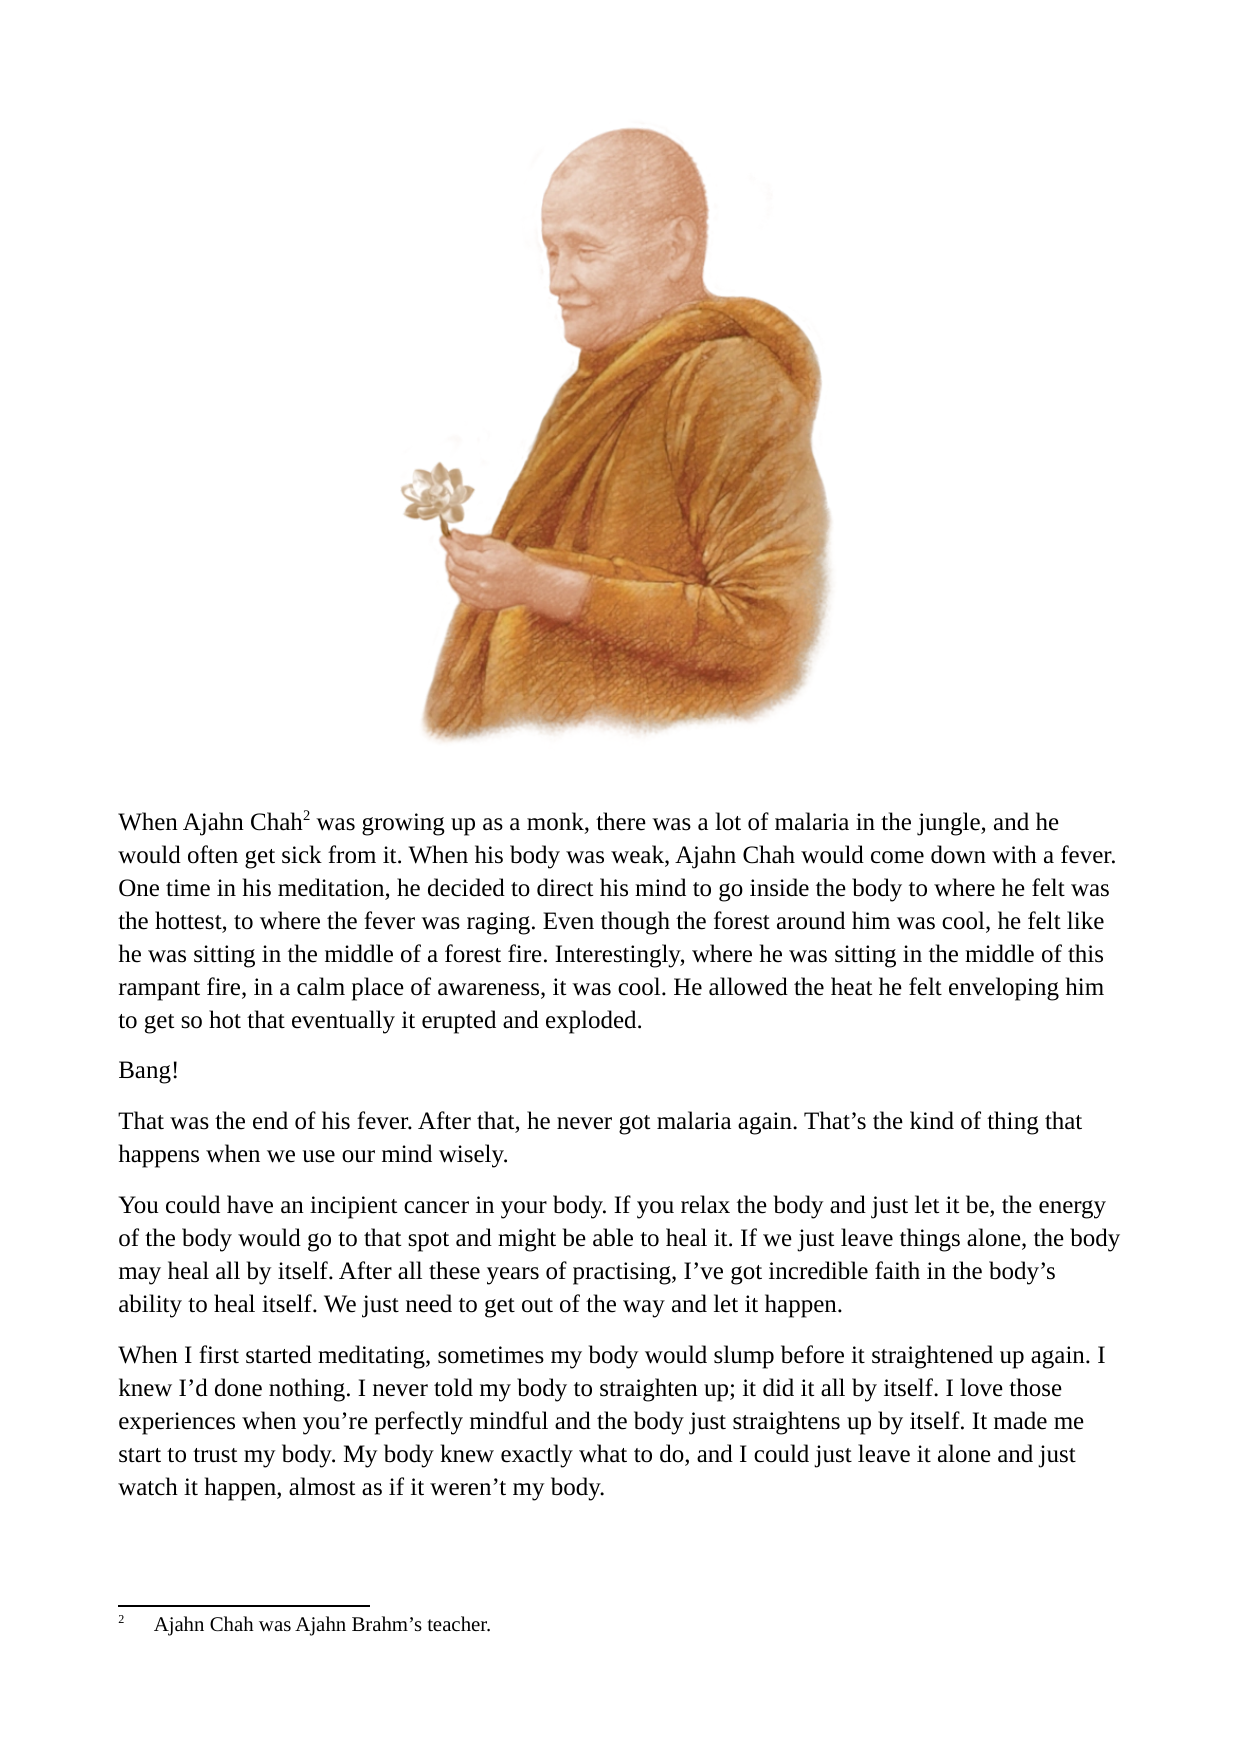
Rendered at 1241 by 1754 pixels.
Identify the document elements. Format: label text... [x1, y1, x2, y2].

text When I first started meditating, sometimes my body would slump before it straightened up again. I knew I’d done nothing. I never told my body to straighten up; it did it all by itself. I love those experiences when you’re perfectly mindful and the body just straightens up by itself. It made me start to trust my body. My body knew exactly what to do, and I could just leave it alone and just watch it happen, almost as if it weren’t my body. [118, 1340, 1122, 1501]
picture [394, 118, 846, 752]
text When Ajahn Chah was growing up as a monk, there was a lot of malaria in the jungle, and he would often get sick from it. When his body was weak, Ajahn Chah would come down with a fever. One time in his meditation, he decided to direct his mind to go inside the body to where he felt was the hottest, to where the fever was raging. Even though the forest around him was cool, he felt like he was sitting in the middle of a forest fire. Interestingly, where he was sitting in the middle of this rampant fire, in a calm place of awareness, it was cool. He allowed the heat he felt enveloping him to get so hot that eventually it erupted and exploded. [118, 807, 1122, 1034]
text You could have an incipient cancer in your body. If you relax the body and just let it be, the energy of the body would go to that spot and might be able to heal it. If we just leave things alone, the body may heal all by itself. After all these years of practising, I’ve got incredible faith in the body’s ability to heal itself. We just need to get out of the way and let it happen. [118, 1190, 1122, 1318]
text Bang! [118, 1056, 1122, 1084]
text That was the end of his fever. After that, he never got malaria again. That’s the kind of thing that happens when we use our mind wisely. [118, 1106, 1122, 1168]
